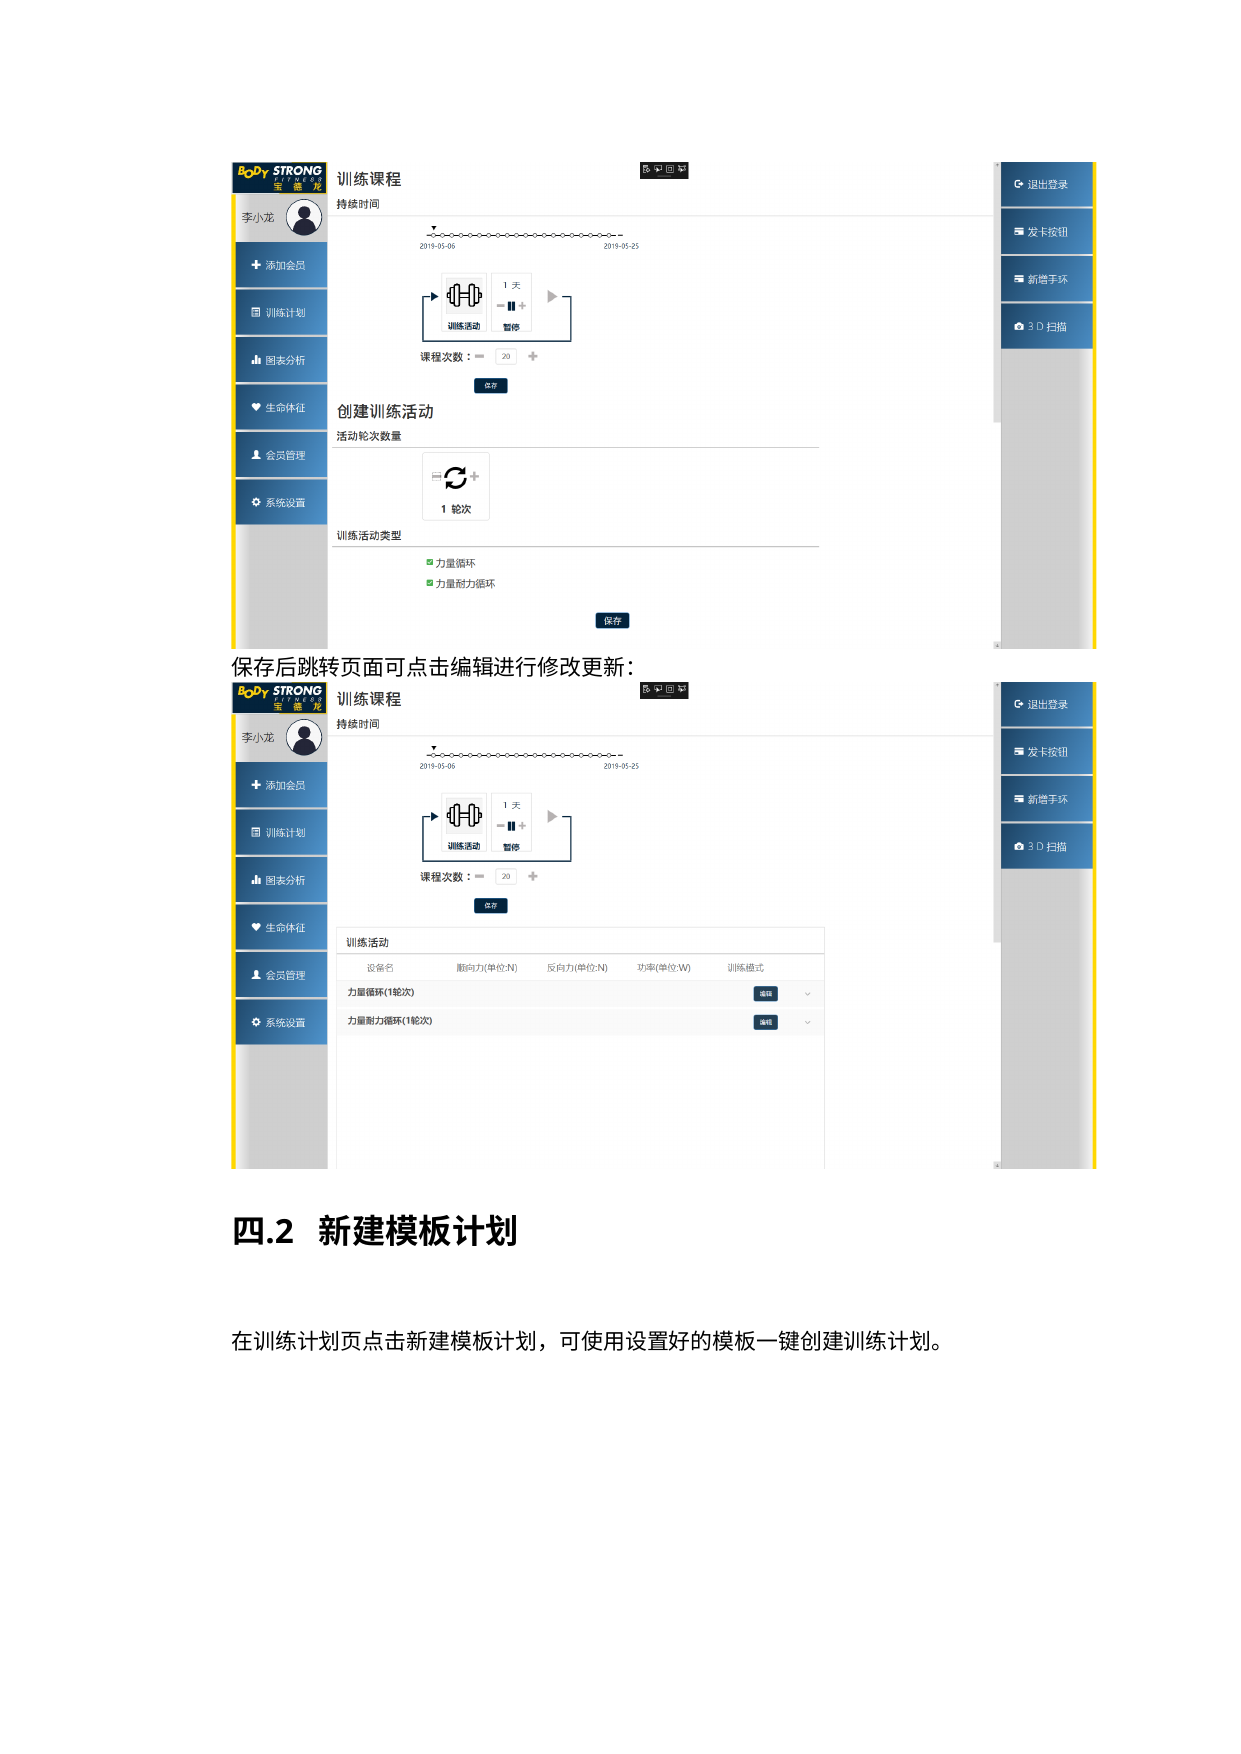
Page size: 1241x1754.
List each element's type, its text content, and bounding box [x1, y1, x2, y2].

subtitle 新建模板计划 [232, 1197, 1053, 1262]
text 在训练计划页点击新建模板计划，可使用设置好的模板一键创建训练计划。 [231, 1324, 1053, 1356]
text 保存后跳转页面可点击编辑进行修改更新： [231, 649, 1053, 682]
picture [231, 682, 1097, 1169]
picture [231, 162, 1097, 649]
